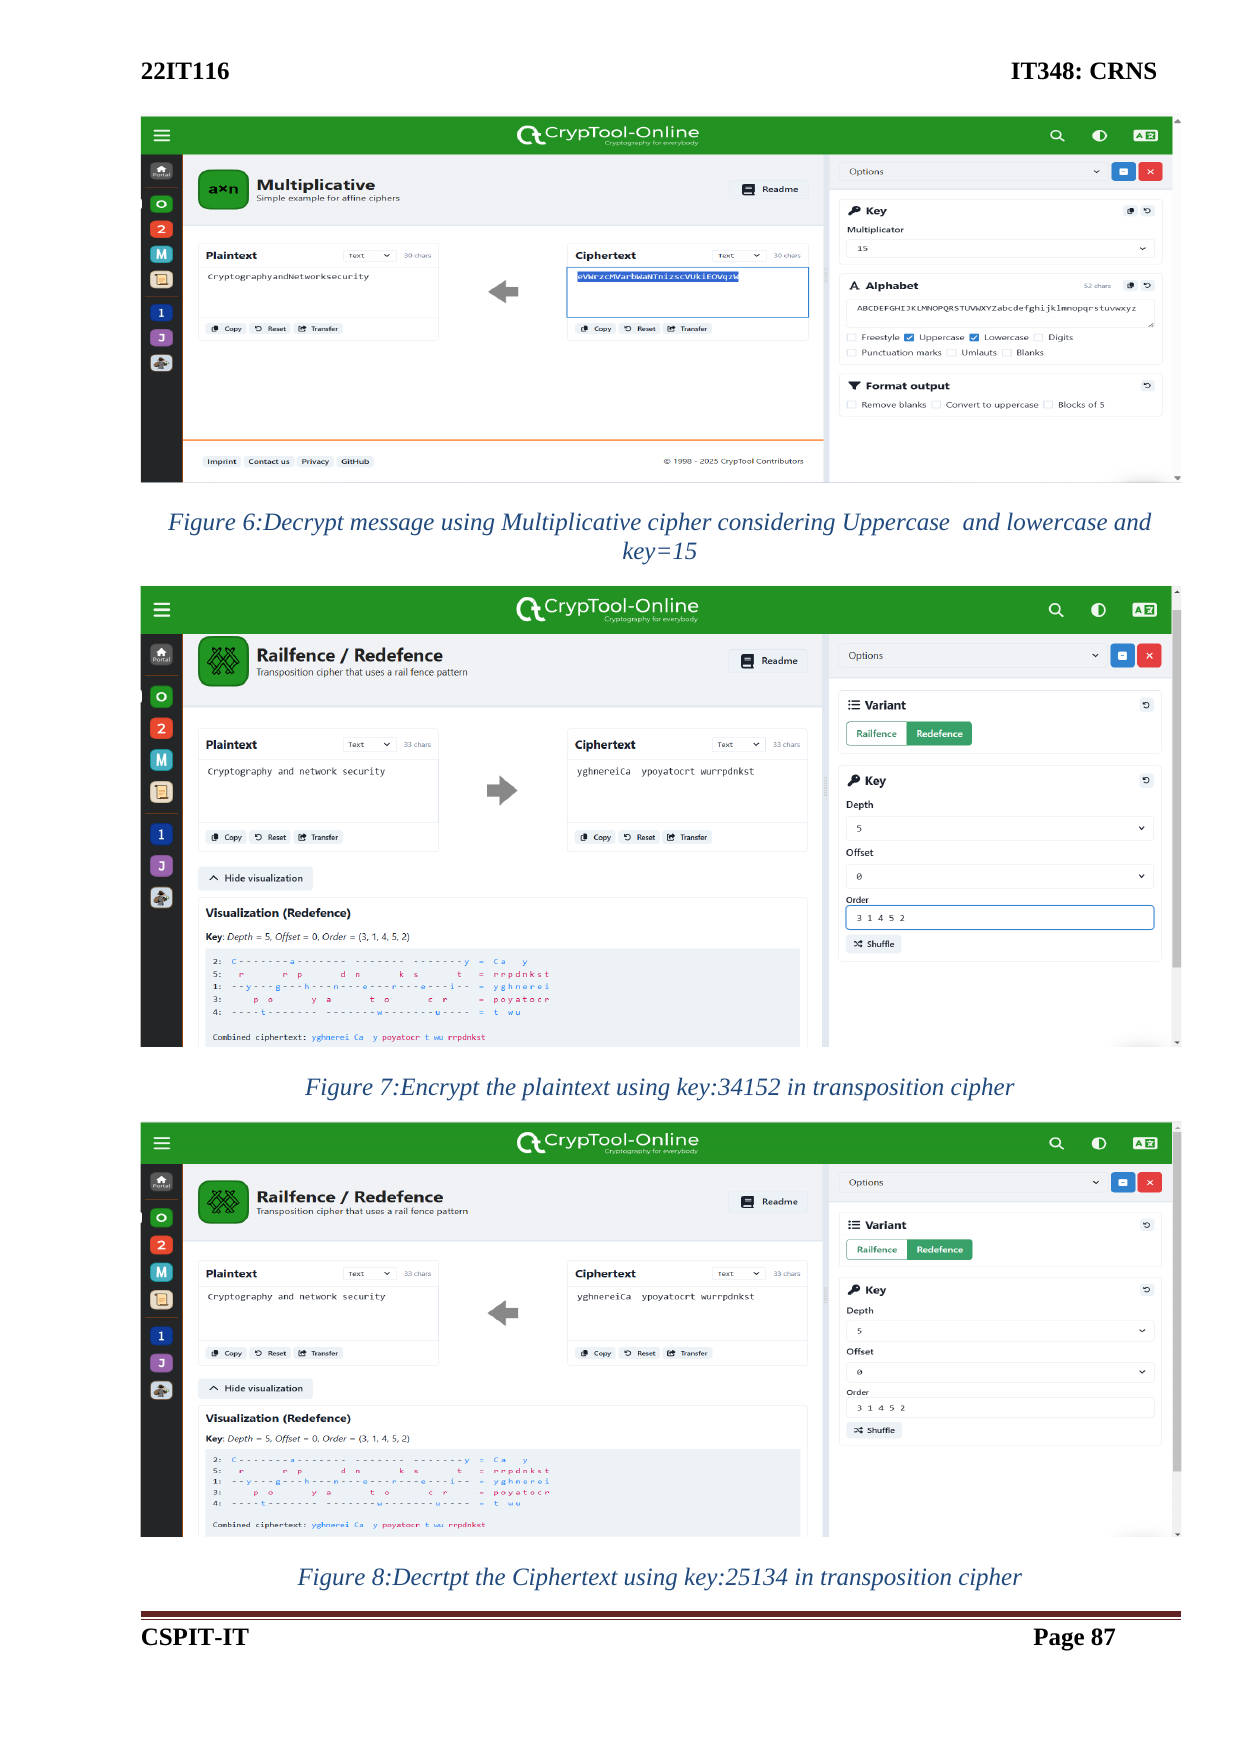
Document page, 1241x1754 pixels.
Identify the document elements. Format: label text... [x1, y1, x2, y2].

text Figure 8:Decrtpt the Ciphertext using key:25134 in transposition cipher [141, 1562, 1181, 1590]
text Figure 6:Decrypt message using Multiplicative cipher considering Uppercase and lowercase and key=15 [141, 507, 1181, 565]
picture [140, 585, 1182, 1047]
text Figure 7:Encrypt the plaintext using key:34152 in transposition cipher [141, 1072, 1181, 1101]
picture [140, 1121, 1182, 1537]
picture [140, 113, 1182, 483]
